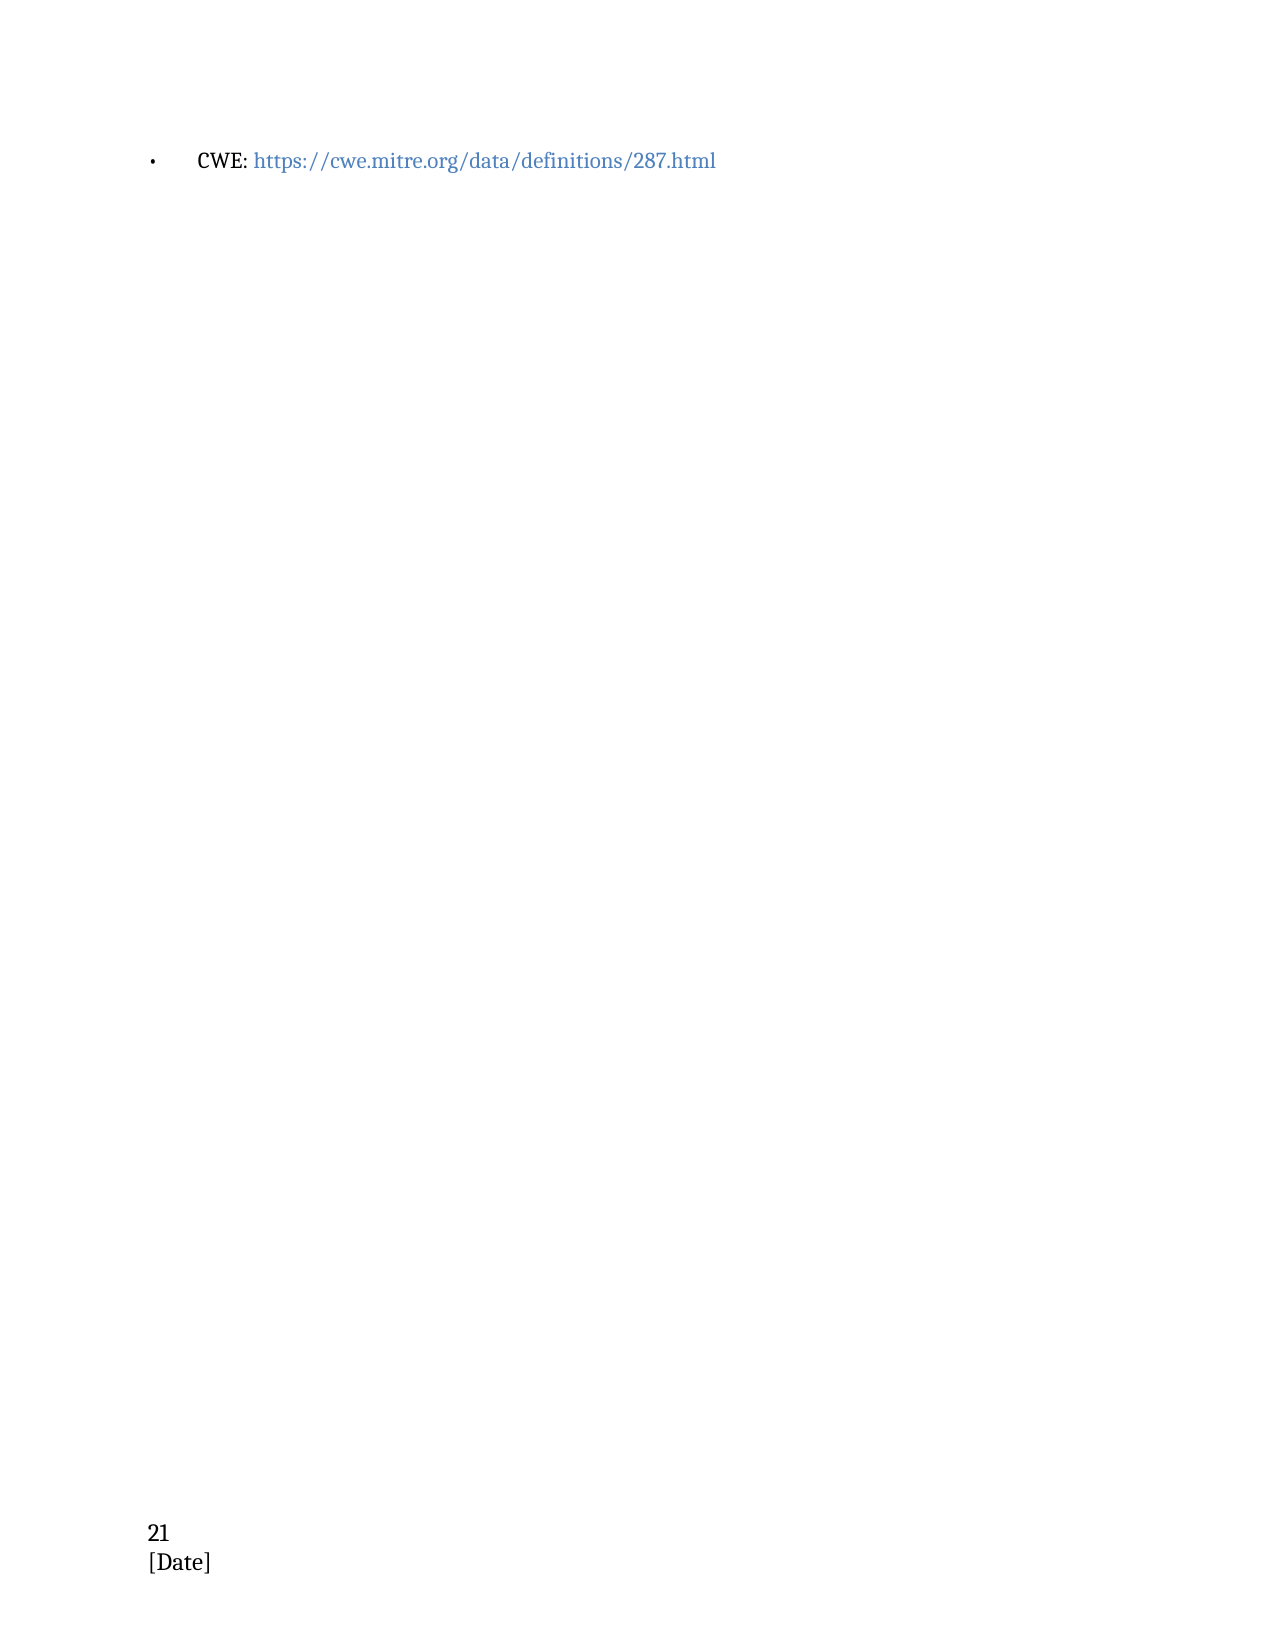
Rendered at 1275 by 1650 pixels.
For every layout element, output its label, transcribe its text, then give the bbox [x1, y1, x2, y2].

list CWE: https://cwe.mitre.org/data/definitions/287.html [148, 148, 1127, 174]
